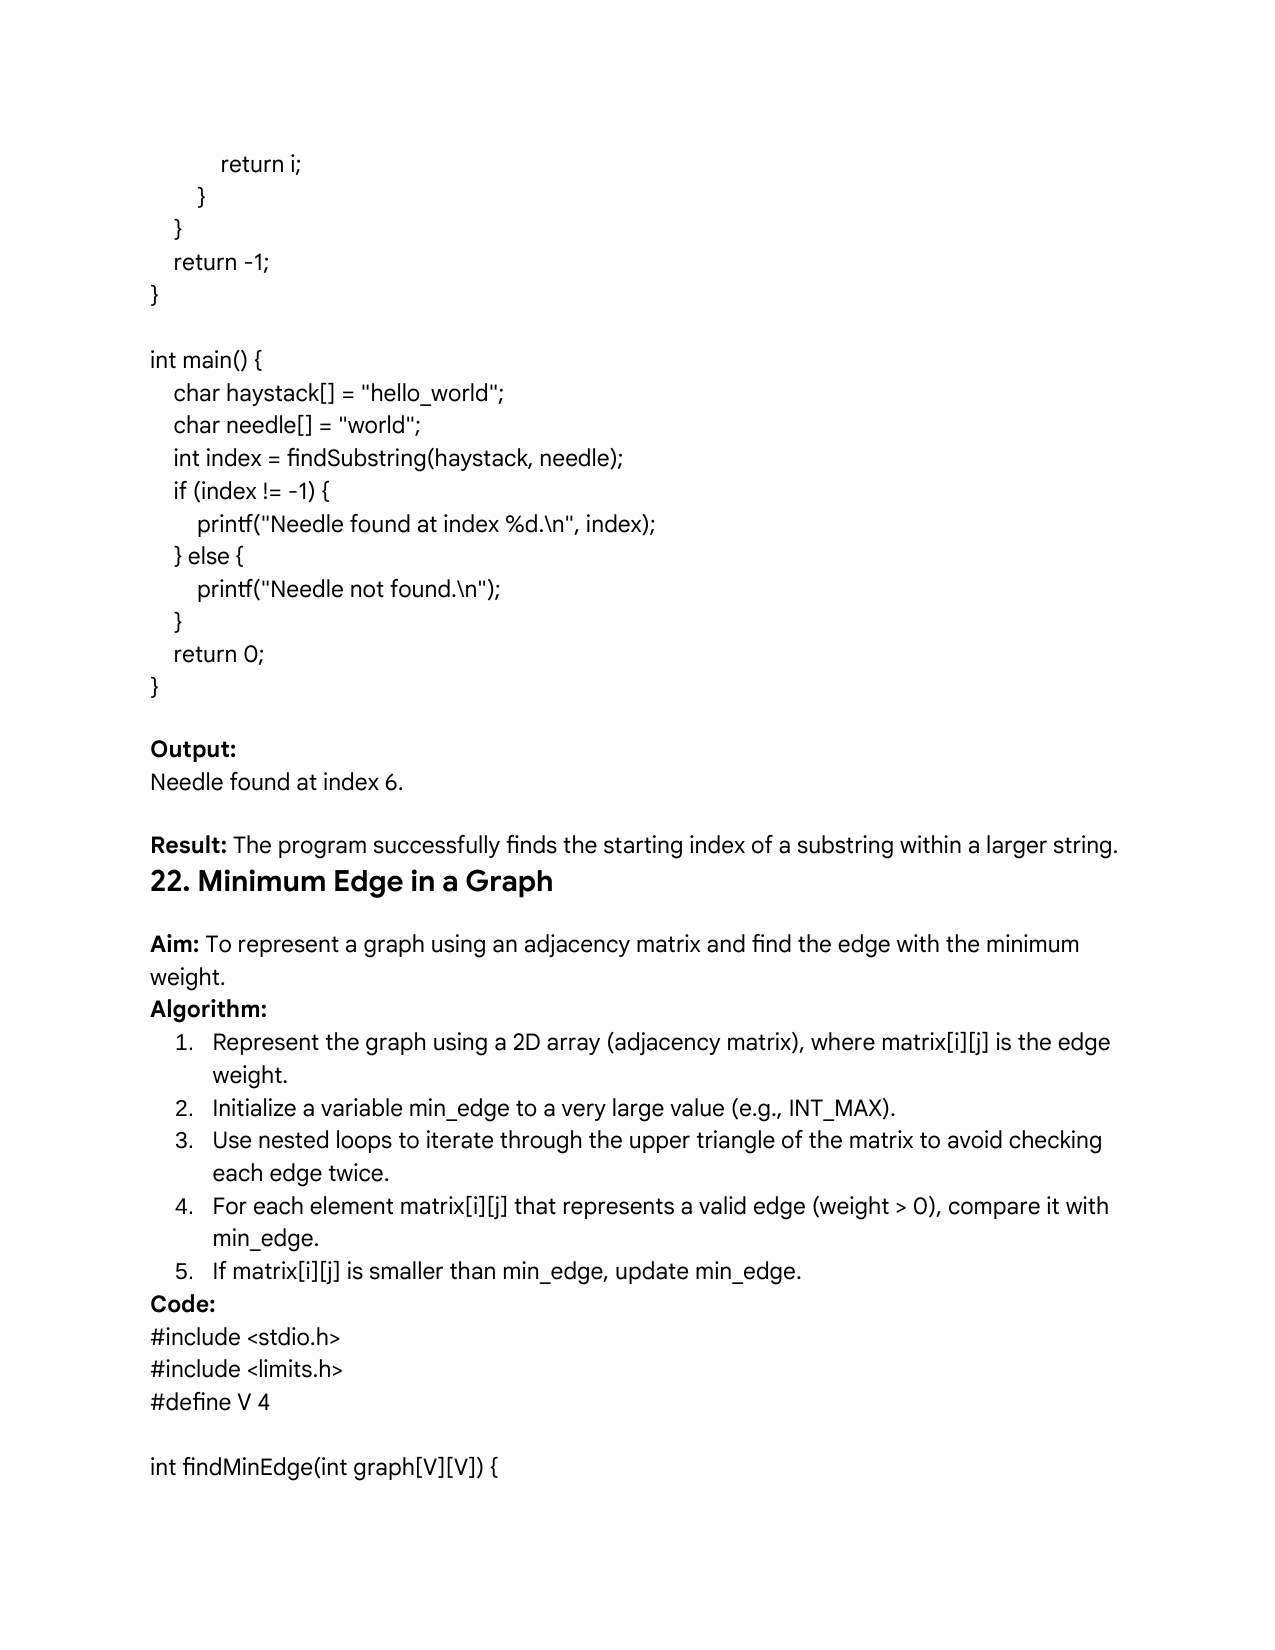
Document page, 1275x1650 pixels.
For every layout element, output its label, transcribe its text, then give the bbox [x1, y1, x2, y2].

text Needle found at index 6. [150, 768, 1125, 827]
text Output: [150, 736, 1125, 764]
text Algorithm: [150, 996, 1125, 1024]
list For each element matrix[i][j] that represents a valid edge (weight > 0), compare it with min_edge. [175, 1192, 1125, 1253]
list Represent the graph using a 2D array (adjacency matrix), where matrix[i][j] is the edge weight. [175, 1028, 1125, 1090]
list Use nested loops to iterate through the upper triangle of the matrix to avoid checking each edge twice. [175, 1126, 1125, 1188]
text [150, 1323, 1125, 1482]
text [150, 150, 1125, 732]
list Initialize a variable min_edge to a very large value (e.g., INT_MAX). [175, 1094, 1125, 1122]
subtitle 22. Minimum Edge in a Graph [150, 863, 1125, 900]
list If matrix[i][j] is smaller than min_edge, update min_edge. [175, 1257, 1125, 1286]
text Result: The program successfully finds the starting index of a substring within a larger string. [150, 831, 1125, 859]
text Code: [150, 1290, 1125, 1319]
text Aim: To represent a graph using an adjacency matrix and find the edge with the minimum weight. [150, 930, 1125, 992]
